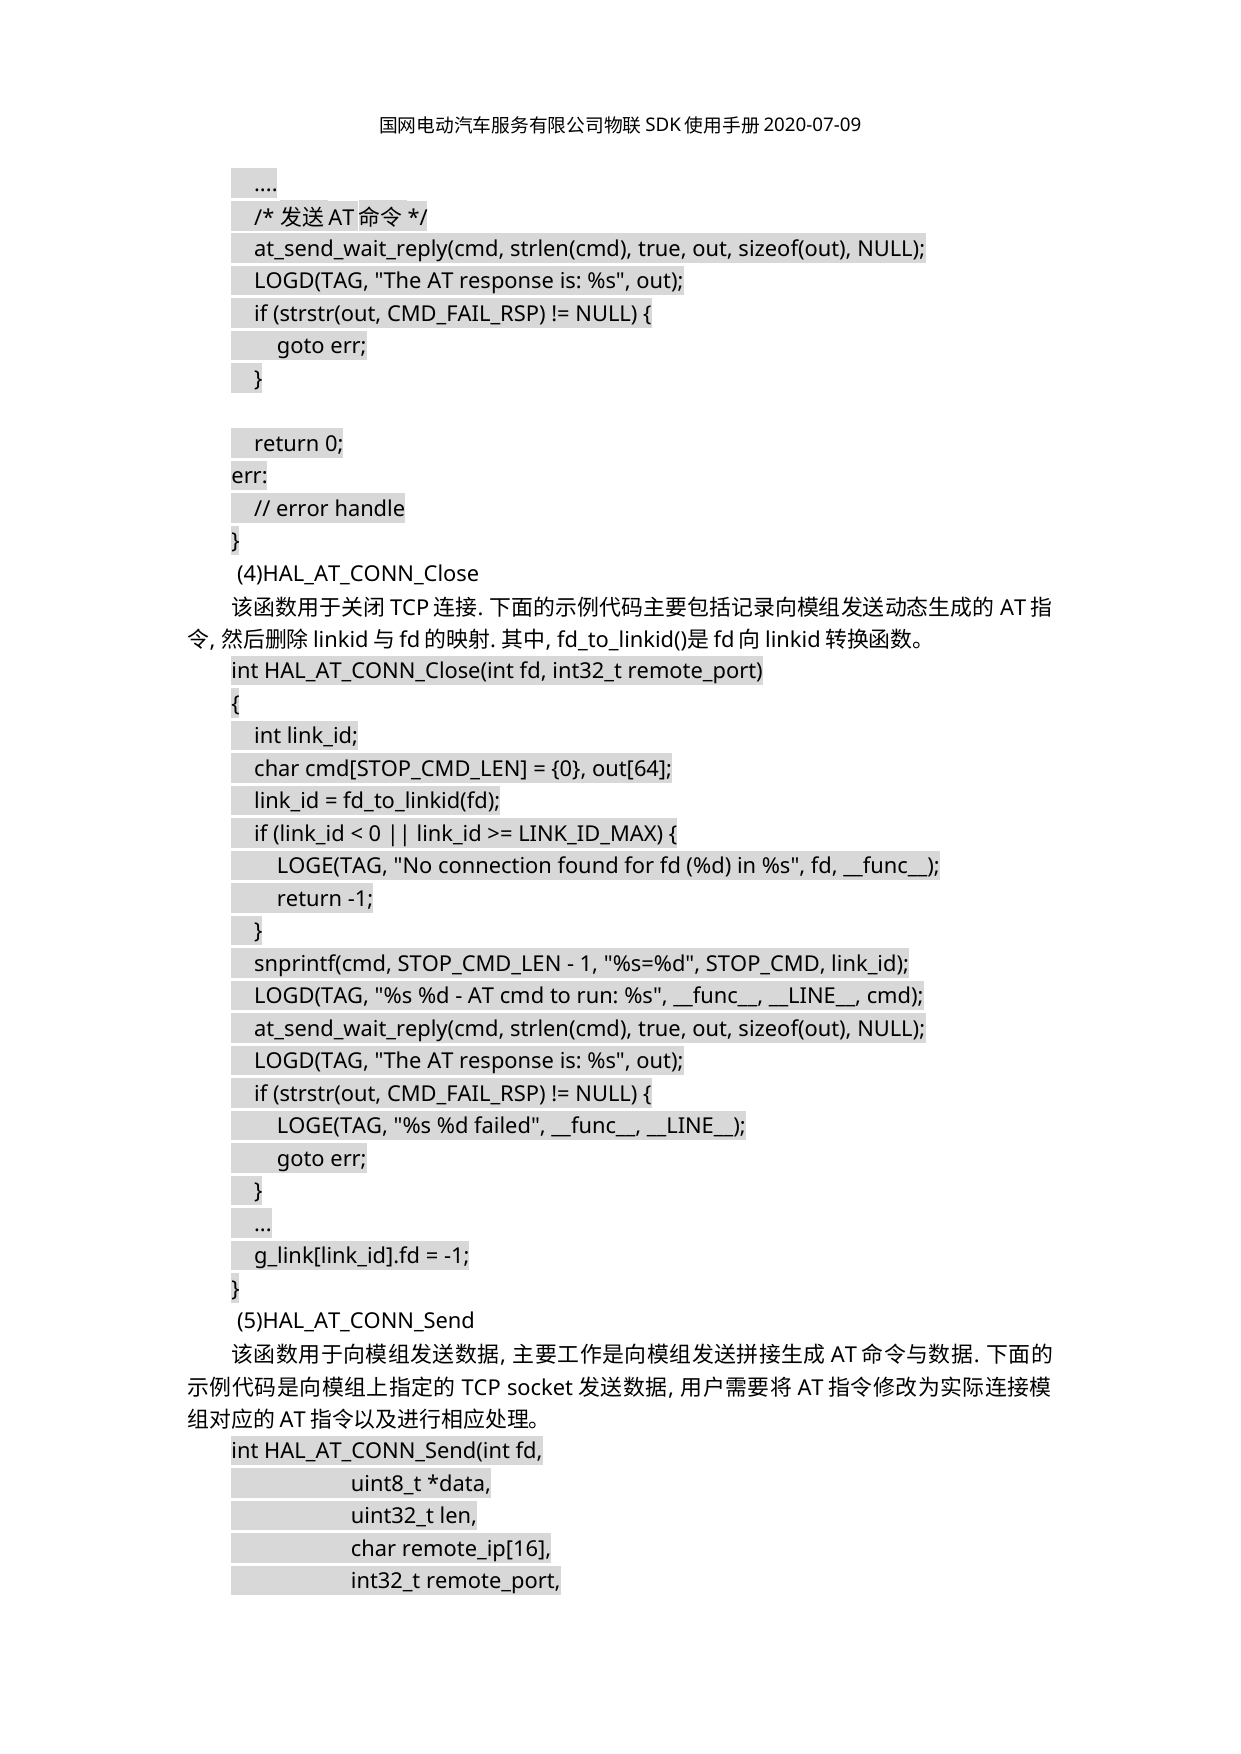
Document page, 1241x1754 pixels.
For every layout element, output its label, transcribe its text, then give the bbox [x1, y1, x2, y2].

text return 0; [187, 427, 1053, 459]
text return -1; [187, 882, 1053, 914]
text uint8_t *data, [187, 1467, 1053, 1499]
text /* 发送AT命令 */ [187, 199, 1053, 232]
text char cmd[STOP_CMD_LEN] = {0}, out[64]; [187, 752, 1053, 784]
text // error handle [187, 492, 1053, 524]
text LOGE(TAG, "%s %d failed", __func__, __LINE__); [187, 1109, 1053, 1142]
text } [187, 1174, 1053, 1207]
text int32_t remote_port, [187, 1564, 1053, 1597]
text err: [187, 459, 1053, 492]
text } [187, 524, 1053, 557]
text at_send_wait_reply(cmd, strlen(cmd), true, out, sizeof(out), NULL); [187, 1012, 1053, 1044]
text (5)HAL_AT_CONN_Send [187, 1304, 1053, 1337]
text if (strstr(out, CMD_FAIL_RSP) != NULL) { [187, 297, 1053, 329]
text link_id = fd_to_linkid(fd); [187, 784, 1053, 817]
text int HAL_AT_CONN_Close(int fd, int32_t remote_port) [187, 654, 1053, 687]
text int HAL_AT_CONN_Send(int fd, [187, 1434, 1053, 1467]
text goto err; [187, 1142, 1053, 1174]
text { [187, 687, 1053, 719]
text } [187, 1272, 1053, 1304]
text LOGD(TAG, "The AT response is: %s", out); [187, 1044, 1053, 1077]
text int link_id; [187, 719, 1053, 752]
text char remote_ip[16], [187, 1532, 1053, 1564]
text goto err; [187, 329, 1053, 362]
text g_link[link_id].fd = -1; [187, 1239, 1053, 1272]
text at_send_wait_reply(cmd, strlen(cmd), true, out, sizeof(out), NULL); [187, 232, 1053, 264]
text LOGD(TAG, "%s %d - AT cmd to run: %s", __func__, __LINE__, cmd); [187, 979, 1053, 1012]
text .... [187, 167, 1053, 199]
text } [187, 362, 1053, 394]
text (4)HAL_AT_CONN_Close [187, 557, 1053, 589]
text if (strstr(out, CMD_FAIL_RSP) != NULL) { [187, 1077, 1053, 1109]
text 该函数用于关闭TCP连接. 下面的示例代码主要包括记录向模组发送动态生成的AT指令, 然后删除linkid与fd的映射. 其中, fd_to_linkid()是fd向linkid转换函数。 [187, 589, 1053, 654]
text uint32_t len, [187, 1499, 1053, 1532]
text LOGD(TAG, "The AT response is: %s", out); [187, 264, 1053, 297]
text if (link_id < 0 || link_id >= LINK_ID_MAX) { [187, 817, 1053, 849]
text 该函数用于向模组发送数据, 主要工作是向模组发送拼接生成AT命令与数据. 下面的示例代码是向模组上指定的TCP socket发送数据, 用户需要将AT指令修改为实际连接模组对应的AT指令以及进行相应处理。 [187, 1337, 1053, 1434]
text snprintf(cmd, STOP_CMD_LEN - 1, "%s=%d", STOP_CMD, link_id); [187, 947, 1053, 979]
text LOGE(TAG, "No connection found for fd (%d) in %s", fd, __func__); [187, 849, 1053, 882]
text ... [187, 1207, 1053, 1239]
text } [187, 914, 1053, 947]
